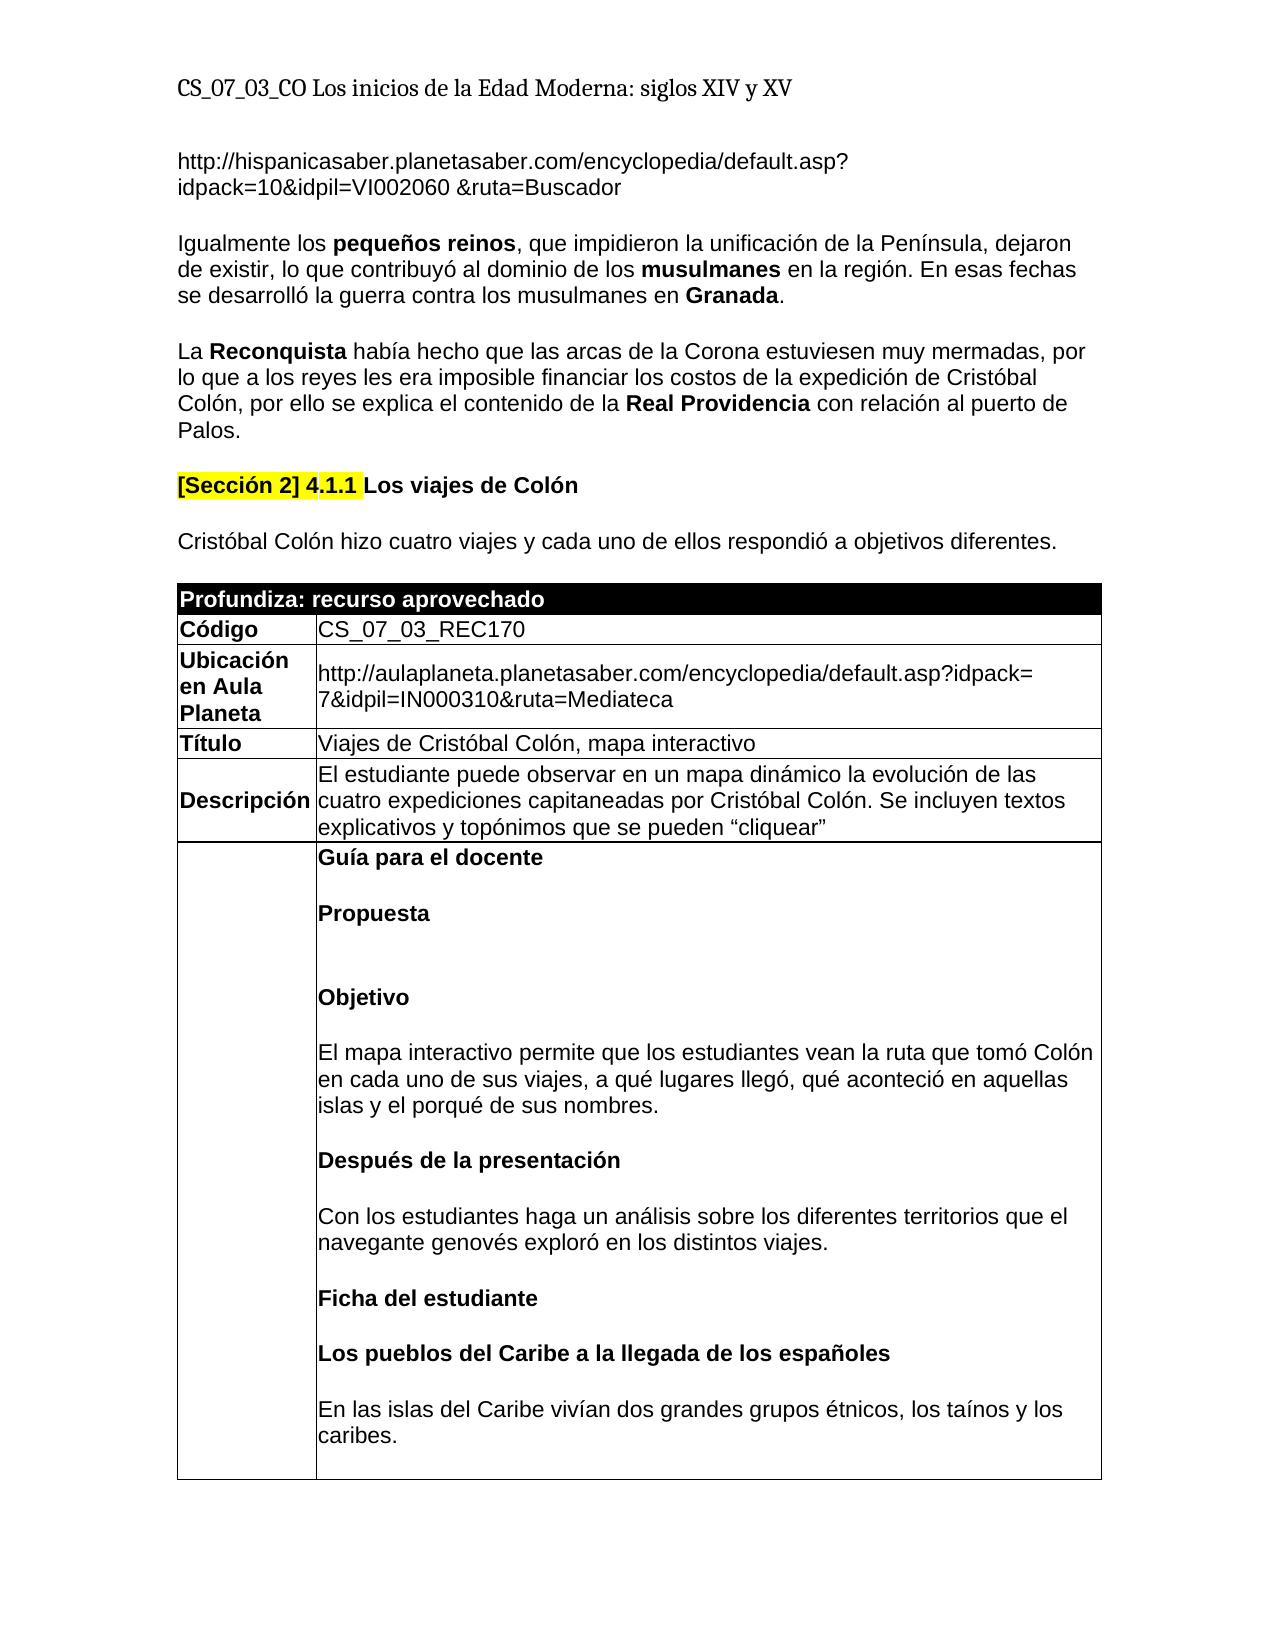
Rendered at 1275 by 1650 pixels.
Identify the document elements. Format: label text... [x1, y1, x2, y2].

text La Reconquista había hecho que las arcas de la Corona estuviesen muy mermadas, por lo que a los reyes les era imposible financiar los costos de la expedición de Cristóbal Colón, por ello se explica el contenido de la Real Providencia con relación al puerto de Palos. [177, 338, 1098, 443]
table_header Profundiza: recurso aprovechado [178, 584, 1101, 614]
table_cell Viajes de Cristóbal Colón, mapa interactivo [317, 729, 1101, 758]
table_cell El estudiante puede observar en un mapa dinámico la evolución de las cuatro expediciones capitaneadas por Cristóbal Colón. Se incluyen textos explicativos y topónimos que se pueden “cliquear” [317, 759, 1101, 841]
text Igualmente los pequeños reinos, que impidieron la unificación de la Península, dejaron de existir, lo que contribuyó al dominio de los musulmanes en la región. En esas fechas se desarrolló la guerra contra los musulmanes en Granada. [177, 229, 1098, 308]
table_cell [178, 843, 316, 1479]
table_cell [317, 843, 1101, 1479]
table_cell CS_07_03_REC170 [317, 615, 1101, 644]
text [Sección 2] 4.1.1 Los viajes de Colón [363, 472, 1098, 499]
table_cell Título [178, 729, 316, 758]
text Cristóbal Colón hizo cuatro viajes y cada uno de ellos respondió a objetivos diferentes. [177, 528, 1098, 554]
table_cell Descripción [178, 759, 316, 841]
table_cell http://aulaplaneta.planetasaber.com/encyclopedia/default.asp?idpack= 7&idpil=IN000310&ruta=Mediateca [317, 645, 1101, 728]
table_cell Ubicación en Aula Planeta [178, 645, 316, 728]
table_cell Código [178, 615, 316, 644]
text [177, 148, 1098, 200]
